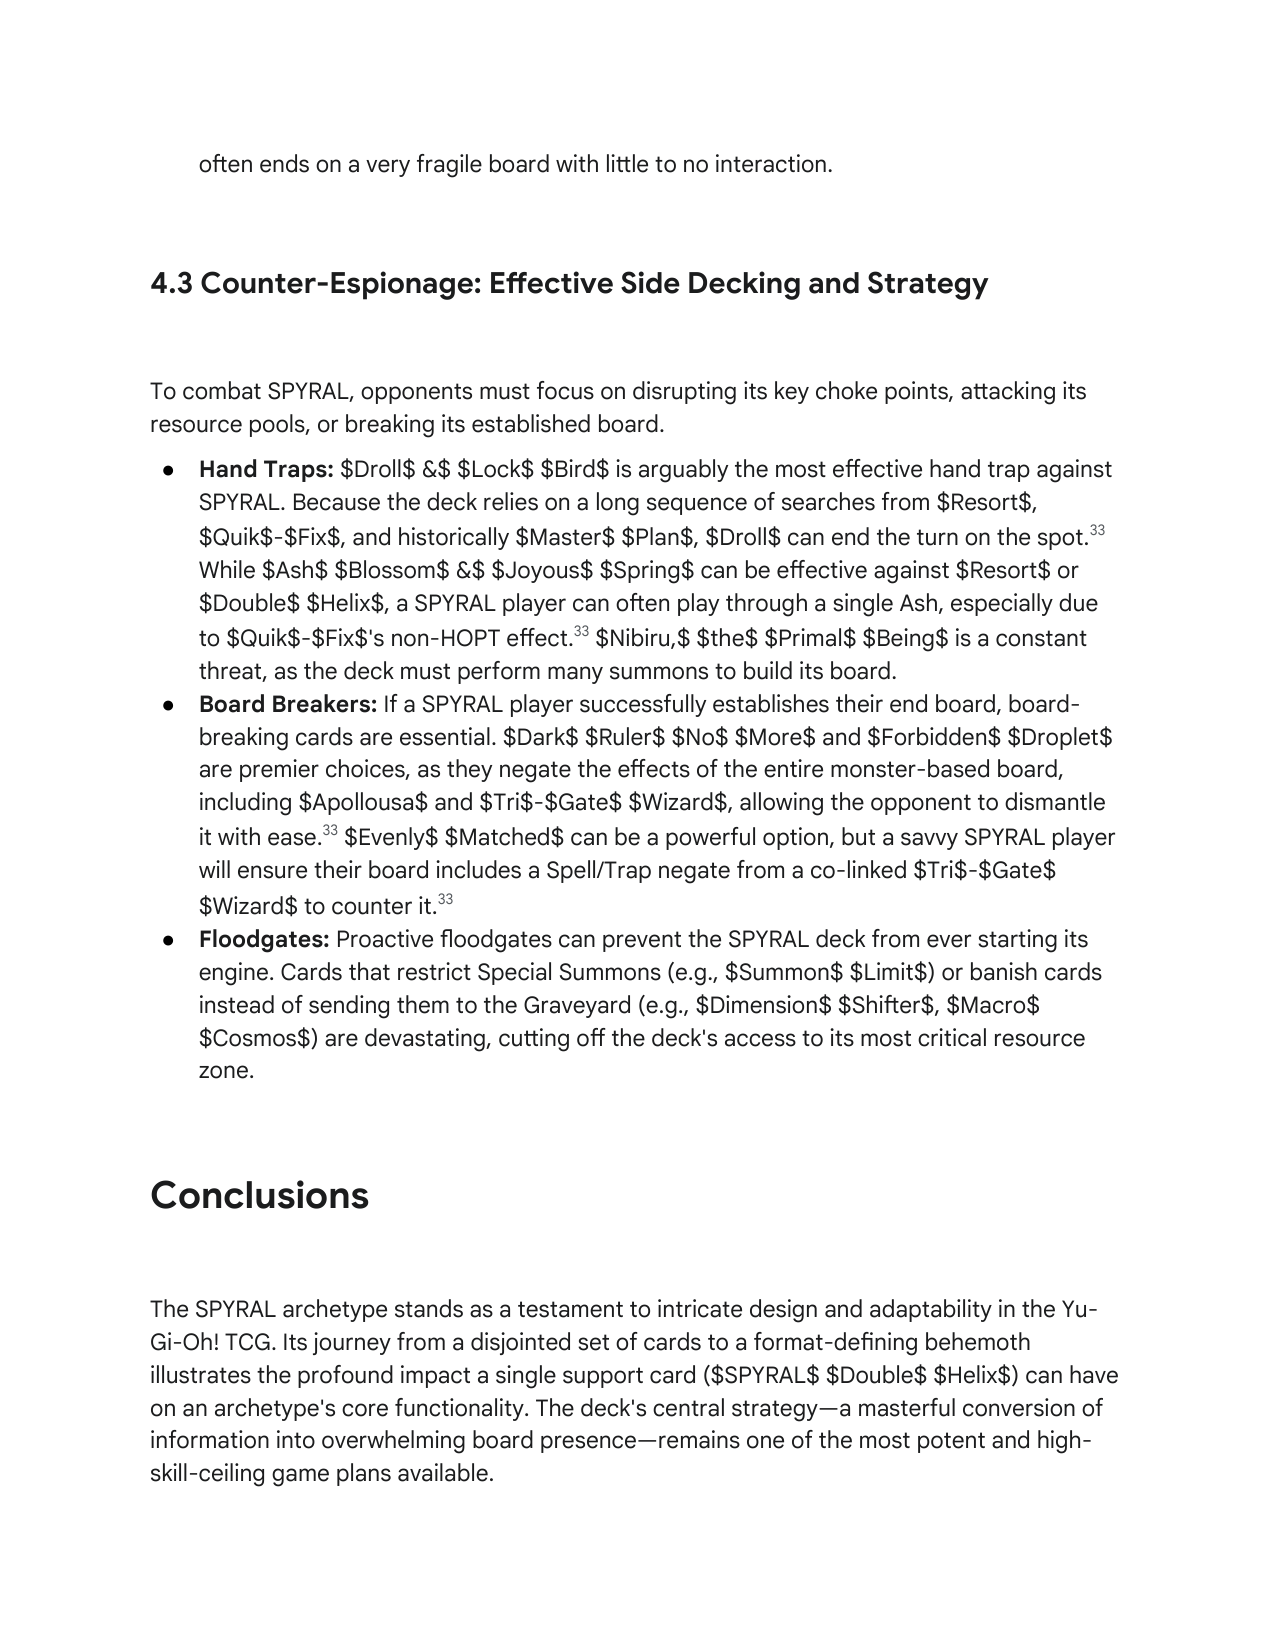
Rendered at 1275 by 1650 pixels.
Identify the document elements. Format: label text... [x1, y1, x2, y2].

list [161, 150, 1125, 179]
list Board Breakers: If a SPYRAL player successfully establishes their end board, board-breaking cards are essential. $Dark$ $Ruler$ $No$ $More$ and $Forbidden$ $Droplet$ are premier choices, as they negate the effects of the entire monster-based board, including $Apollousa$ and $Tri$-$Gate$ $Wizard$, allowing the opponent to dismantle it with ease.33 $Evenly$ $Matched$ can be a powerful option, but a savvy SPYRAL player will ensure their board includes a Spell/Trap negate from a co-linked $Tri$-$Gate$ $Wizard$ to counter it.33 [161, 690, 1125, 921]
text The SPYRAL archetype stands as a testament to intricate design and adaptability in the Yu-Gi-Oh! TCG. Its journey from a disjointed set of cards to a format-defining behemoth illustrates the profound impact a single support card ($SPYRAL$ $Double$ $Helix$) can have on an archetype's core functionality. The deck's central strategy—a masterful conversion of information into overwhelming board presence—remains one of the most potent and high-skill-ceiling game plans available. [150, 1296, 1125, 1488]
list Floodgates: Proactive floodgates can prevent the SPYRAL deck from ever starting its engine. Cards that restrict Special Summons (e.g., $Summon$ $Limit$) or banish cards instead of sending them to the Graveyard (e.g., $Dimension$ $Shifter$, $Macro$ $Cosmos$) are devastating, cutting off the deck's access to its most critical resource zone. [161, 926, 1125, 1085]
subtitle Conclusions [150, 1172, 1125, 1219]
subtitle 4.3 Counter-Espionage: Effective Side Decking and Strategy [150, 265, 1125, 302]
text To combat SPYRAL, opponents must focus on disrupting its key choke points, attacking its resource pools, or breaking its established board. [150, 377, 1125, 439]
list Hand Traps: $Droll$ &$ $Lock$ $Bird$ is arguably the most effective hand trap against SPYRAL. Because the deck relies on a long sequence of searches from $Resort$, $Quik$-$Fix$, and historically $Master$ $Plan$, $Droll$ can end the turn on the spot.33 While $Ash$ $Blossom$ &$ $Joyous$ $Spring$ can be effective against $Resort$ or $Double$ $Helix$, a SPYRAL player can often play through a single Ash, especially due to $Quik$-$Fix$'s non-HOPT effect.33 $Nibiru,$ $the$ $Primal$ $Being$ is a constant threat, as the deck must perform many summons to build its board. [161, 455, 1125, 686]
